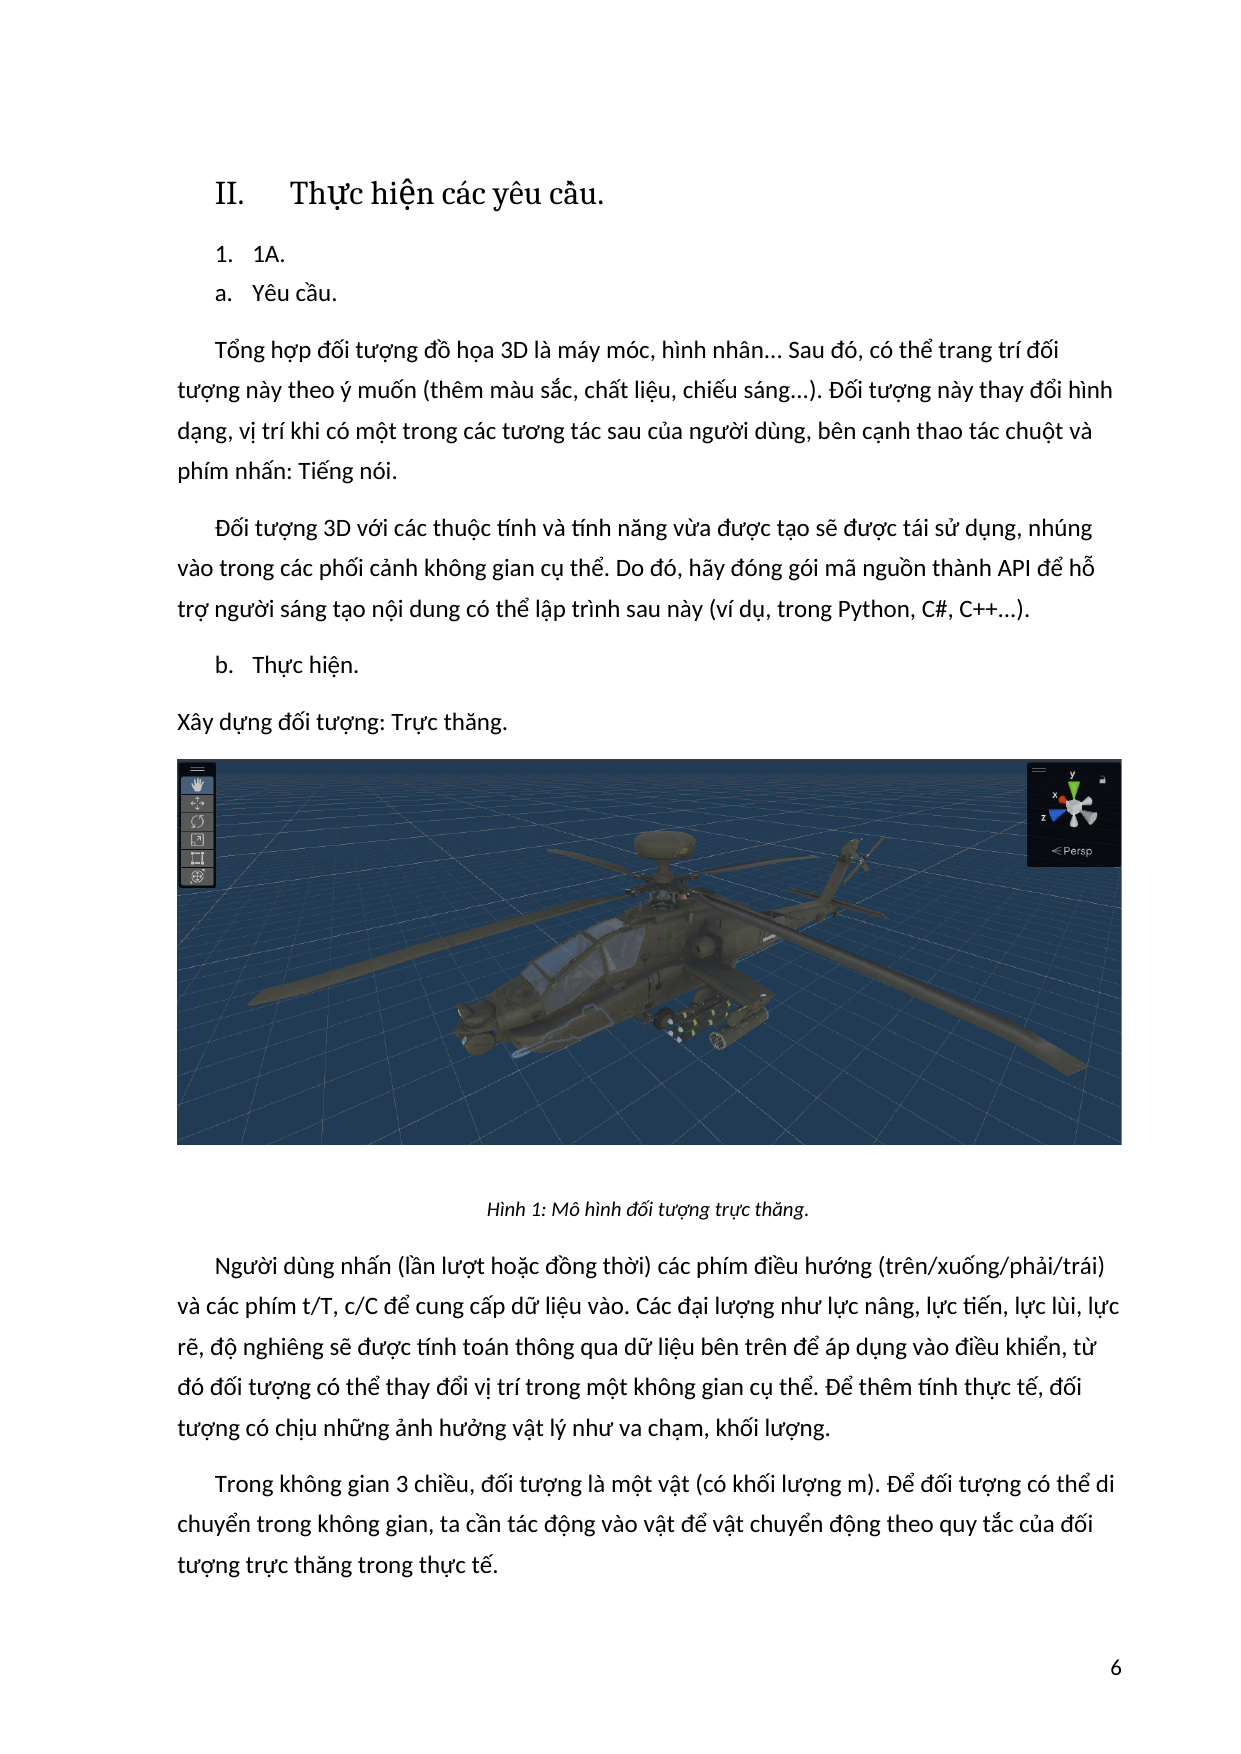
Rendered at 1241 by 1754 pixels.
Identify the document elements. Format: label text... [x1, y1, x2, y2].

text Hình 1: Mô hình đối tượng trực thăng. [177, 1190, 1122, 1228]
picture [177, 759, 1122, 1145]
text Tổng hợp đối tượng đồ họa 3D là máy móc, hình nhân... Sau đó, có thể trang trí đối tượng này theo ý muốn (thêm màu sắc, chất liệu, chiếu sáng...). Đối tượng này thay đổi hình dạng, vị trí khi có một trong các tương tác sau của người dùng, bên cạnh thao tác chuột và phím nhấn: Tiếng nói. [177, 331, 1122, 489]
list 1A. [214, 234, 1122, 272]
text Xây dựng đối tượng: Trực thăng. [177, 702, 1122, 740]
list Thực hiện. [214, 646, 1122, 683]
text Trong không gian 3 chiều, đối tượng là một vật (có khối lượng m). Để đối tượng có thể di chuyển trong không gian, ta cần tác động vào vật để vật chuyển động theo quy tắc của đối tượng trực thăng trong thực tế. [177, 1465, 1122, 1583]
text Người dùng nhấn (lần lượt hoặc đồng thời) các phím điều hướng (trên/xuống/phải/trái) và các phím t/T, c/C để cung cấp dữ liệu vào. Các đại lượng như lực nâng, lực tiến, lực lùi, lực rẽ, độ nghiêng sẽ được tính toán thông qua dữ liệu bên trên để áp dụng vào điều khiển, từ đó đối tượng có thể thay đổi vị trí trong một không gian cụ thể. Để thêm tính thực tế, đối tượng có chịu những ảnh hưởng vật lý như va chạm, khối lượng. [177, 1247, 1122, 1446]
list Yêu cầu. [214, 274, 1122, 312]
subtitle Thực hiện các yêu cầu. [214, 156, 1122, 231]
text Đối tượng 3D với các thuộc tính và tính năng vừa được tạo sẽ được tái sử dụng, nhúng vào trong các phối cảnh không gian cụ thể. Do đó, hãy đóng gói mã nguồn thành API để hỗ trợ người sáng tạo nội dung có thể lập trình sau này (ví dụ, trong Python, C#, C++...). [177, 508, 1122, 627]
